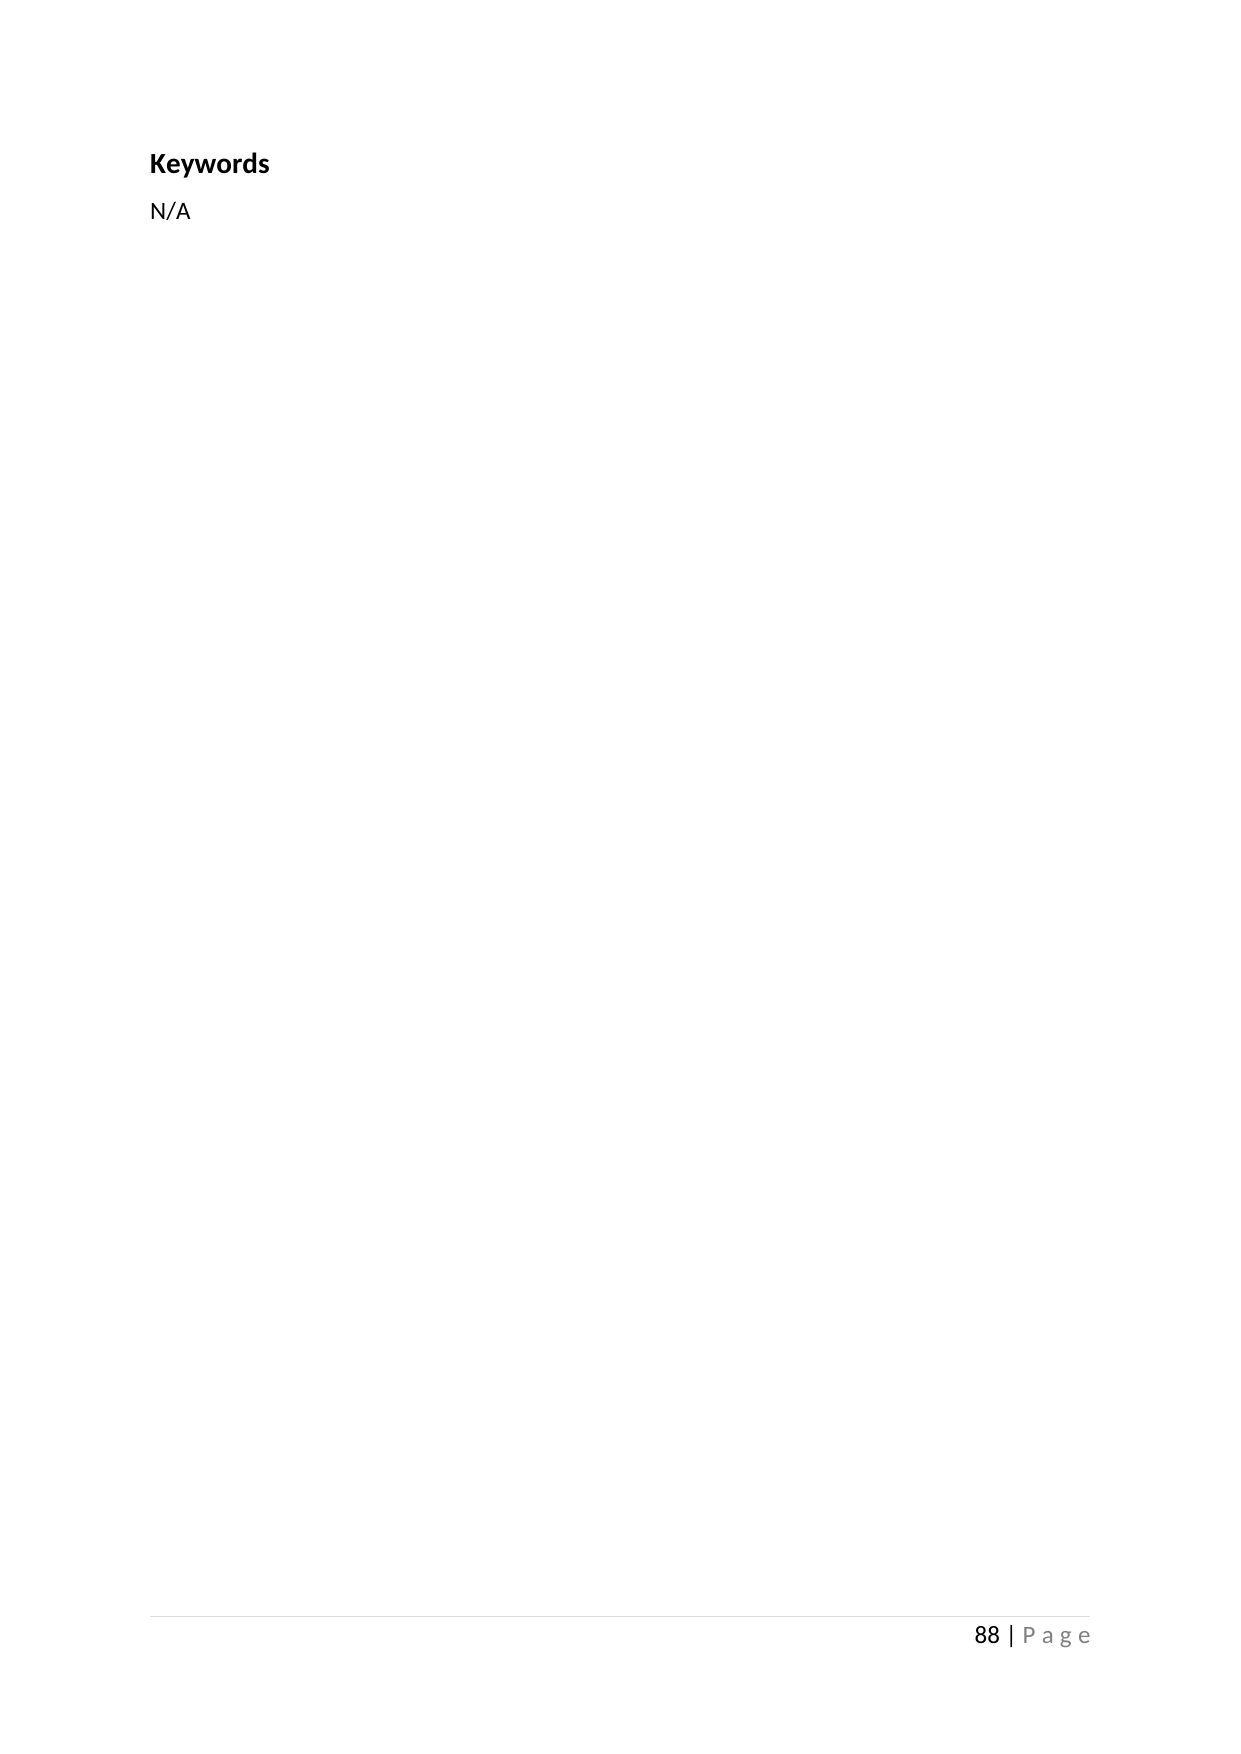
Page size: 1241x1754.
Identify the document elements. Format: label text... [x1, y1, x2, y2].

text N/A [150, 196, 1090, 225]
text Keywords [150, 150, 1090, 179]
